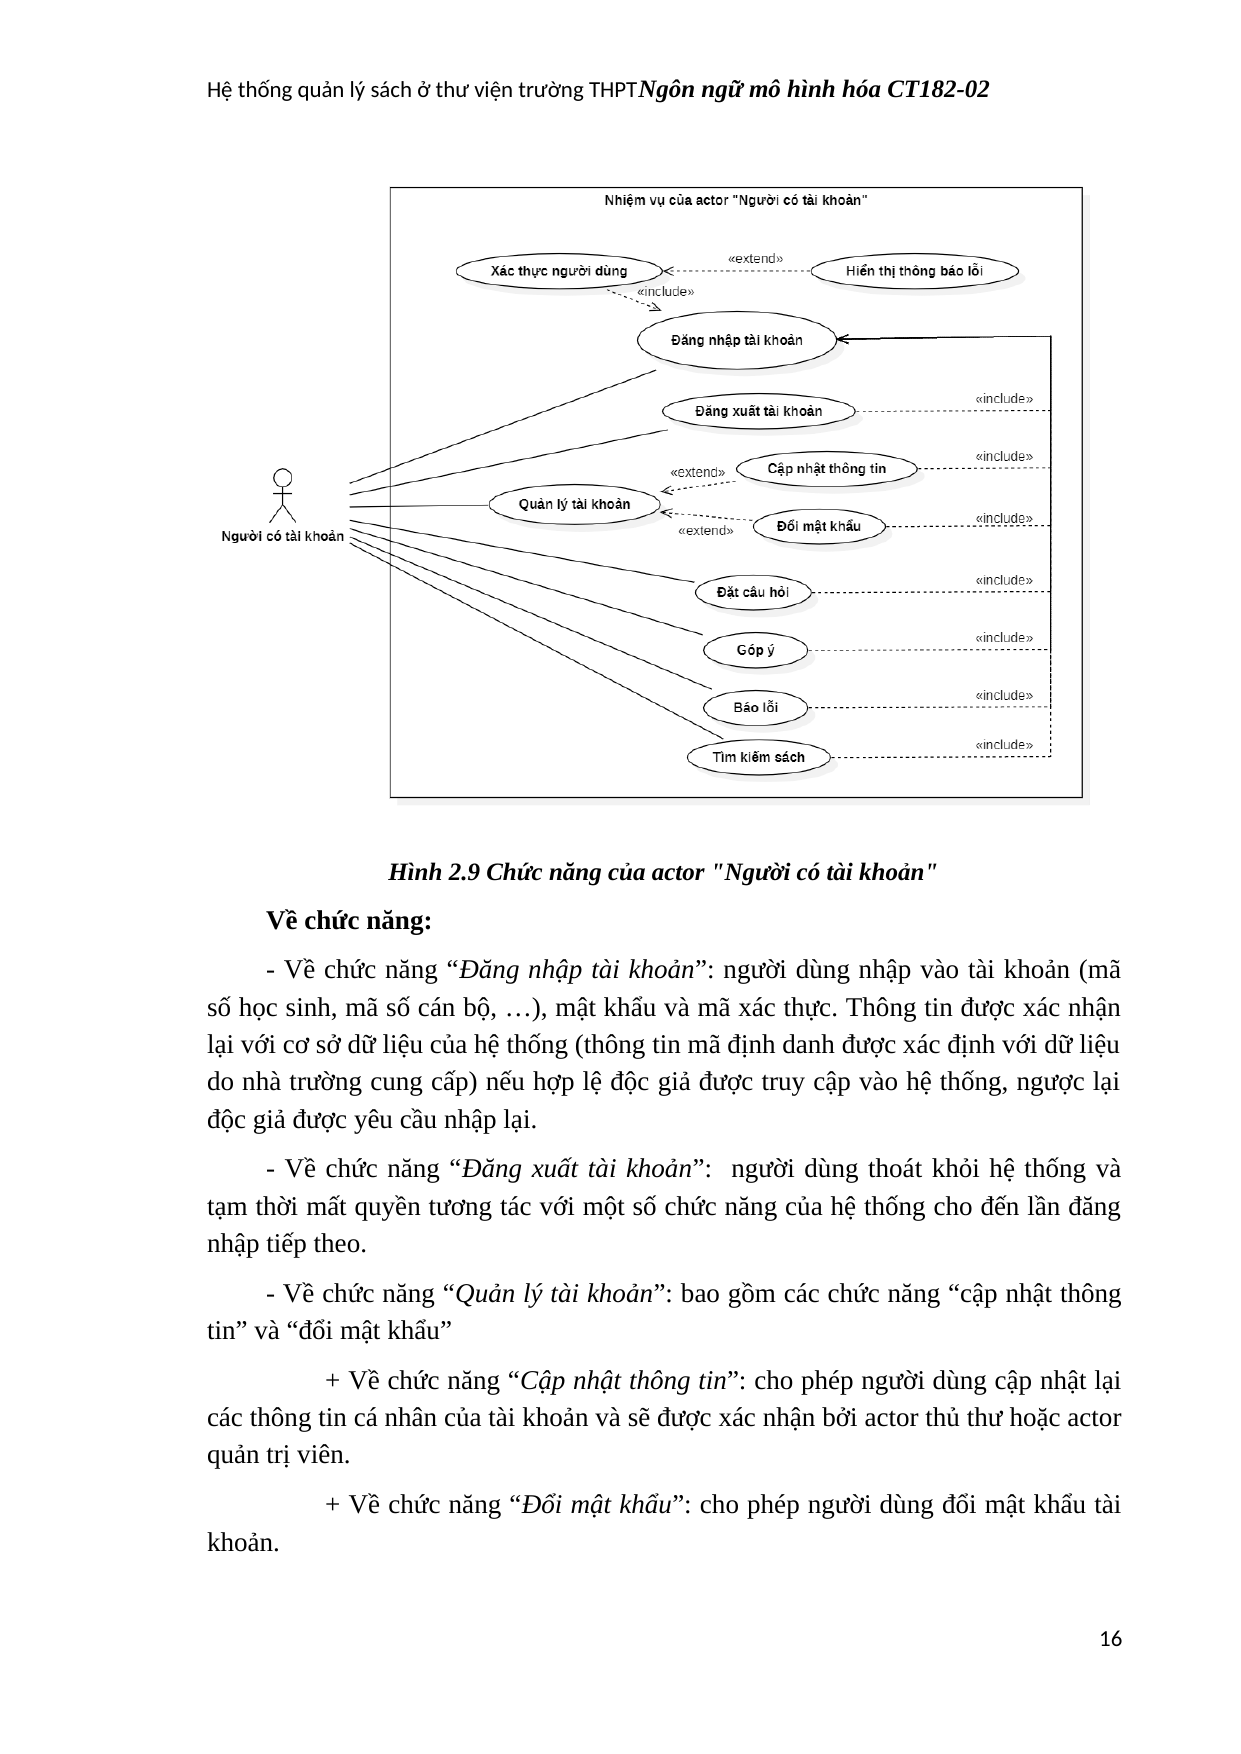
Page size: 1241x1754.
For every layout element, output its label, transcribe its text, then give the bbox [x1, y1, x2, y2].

text - Về chức năng “Quản lý tài khoản”: bao gồm các chức năng “cập nhật thông tin” và “đổi mật khẩu” [207, 1277, 1122, 1345]
text + Về chức năng “Cập nhật thông tin”: cho phép người dùng cập nhật lại các thông tin cá nhân của tài khoản và sẽ được xác nhận bởi actor thủ thư hoặc actor quản trị viên. [207, 1364, 1122, 1470]
picture [206, 177, 1123, 838]
text Về chức năng: [207, 904, 1122, 935]
text - Về chức năng “Đăng nhập tài khoản”: người dùng nhập vào tài khoản (mã số học sinh, mã số cán bộ, …), mật khẩu và mã xác thực. Thông tin được xác nhận lại với cơ sở dữ liệu của hệ thống (thông tin mã định danh được xác định với dữ liệu do nhà trường cung cấp) nếu hợp lệ độc giả được truy cập vào hệ thống, ngược lại độc giả được yêu cầu nhập lại. [207, 953, 1122, 1134]
text + Về chức năng “Đổi mật khẩu”: cho phép người dùng đổi mật khẩu tài khoản. [207, 1488, 1122, 1557]
text - Về chức năng “Đăng xuất tài khoản”: người dùng thoát khỏi hệ thống và tạm thời mất quyền tương tác với một số chức năng của hệ thống cho đến lần đăng nhập tiếp theo. [207, 1152, 1122, 1258]
